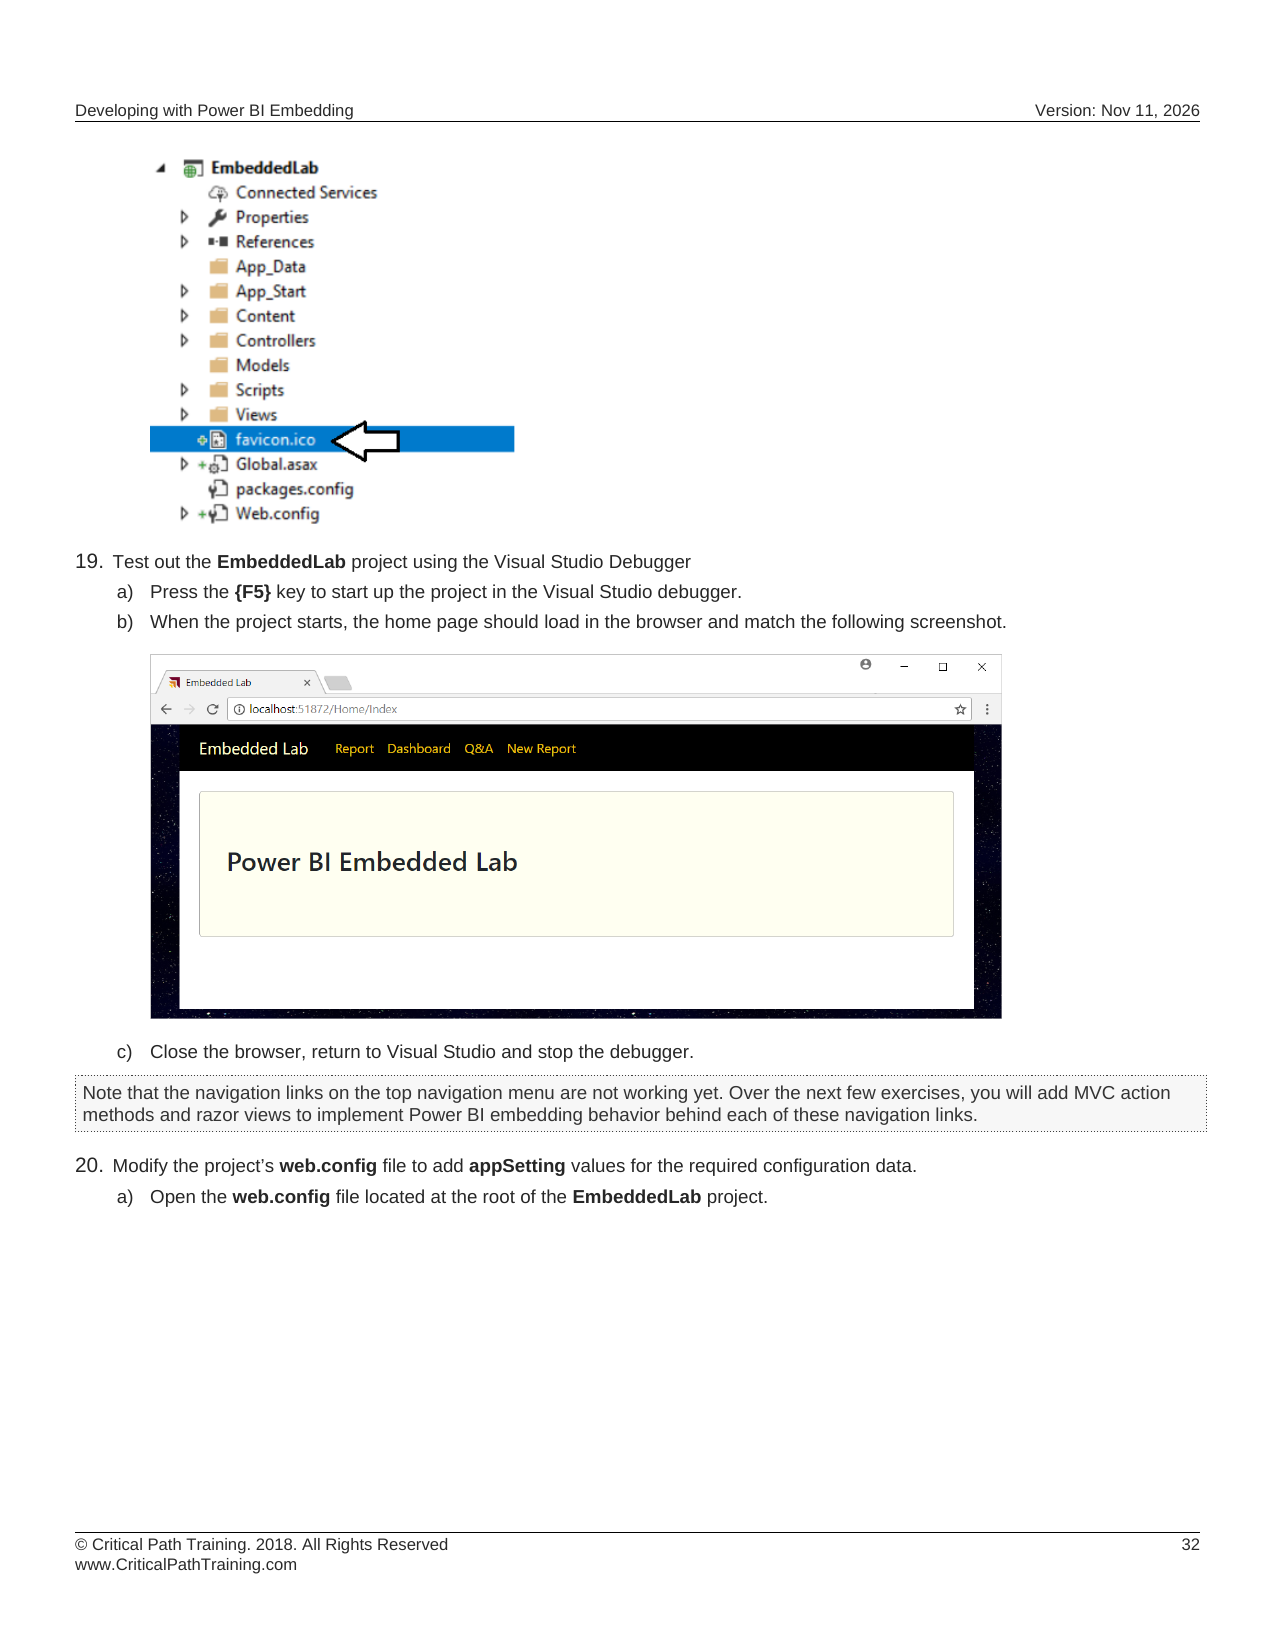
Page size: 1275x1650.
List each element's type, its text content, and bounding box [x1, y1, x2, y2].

text Press the {F5} key to start up the project in the Visual Studio debugger. [117, 581, 1200, 602]
text When the project starts, the home page should load in the browser and match the following screenshot. [117, 611, 1200, 632]
picture [150, 156, 515, 527]
list Modify the project’s web.config file to add appSetting values for the required configuration data. [75, 1153, 1200, 1177]
text Close the browser, return to Visual Studio and stop the debugger. [117, 1041, 1200, 1062]
picture [150, 654, 1002, 1019]
list Open the web.config file located at the root of the EmbeddedLab project. [117, 1186, 1200, 1207]
text Note that the navigation links on the top navigation menu are not working yet. Over the next few exercises, you will add MVC action methods and razor views to implement Power BI embedding behavior behind each of these navigation links. [75, 1075, 1207, 1132]
text Test out the EmbeddedLab project using the Visual Studio Debugger [75, 549, 1200, 573]
